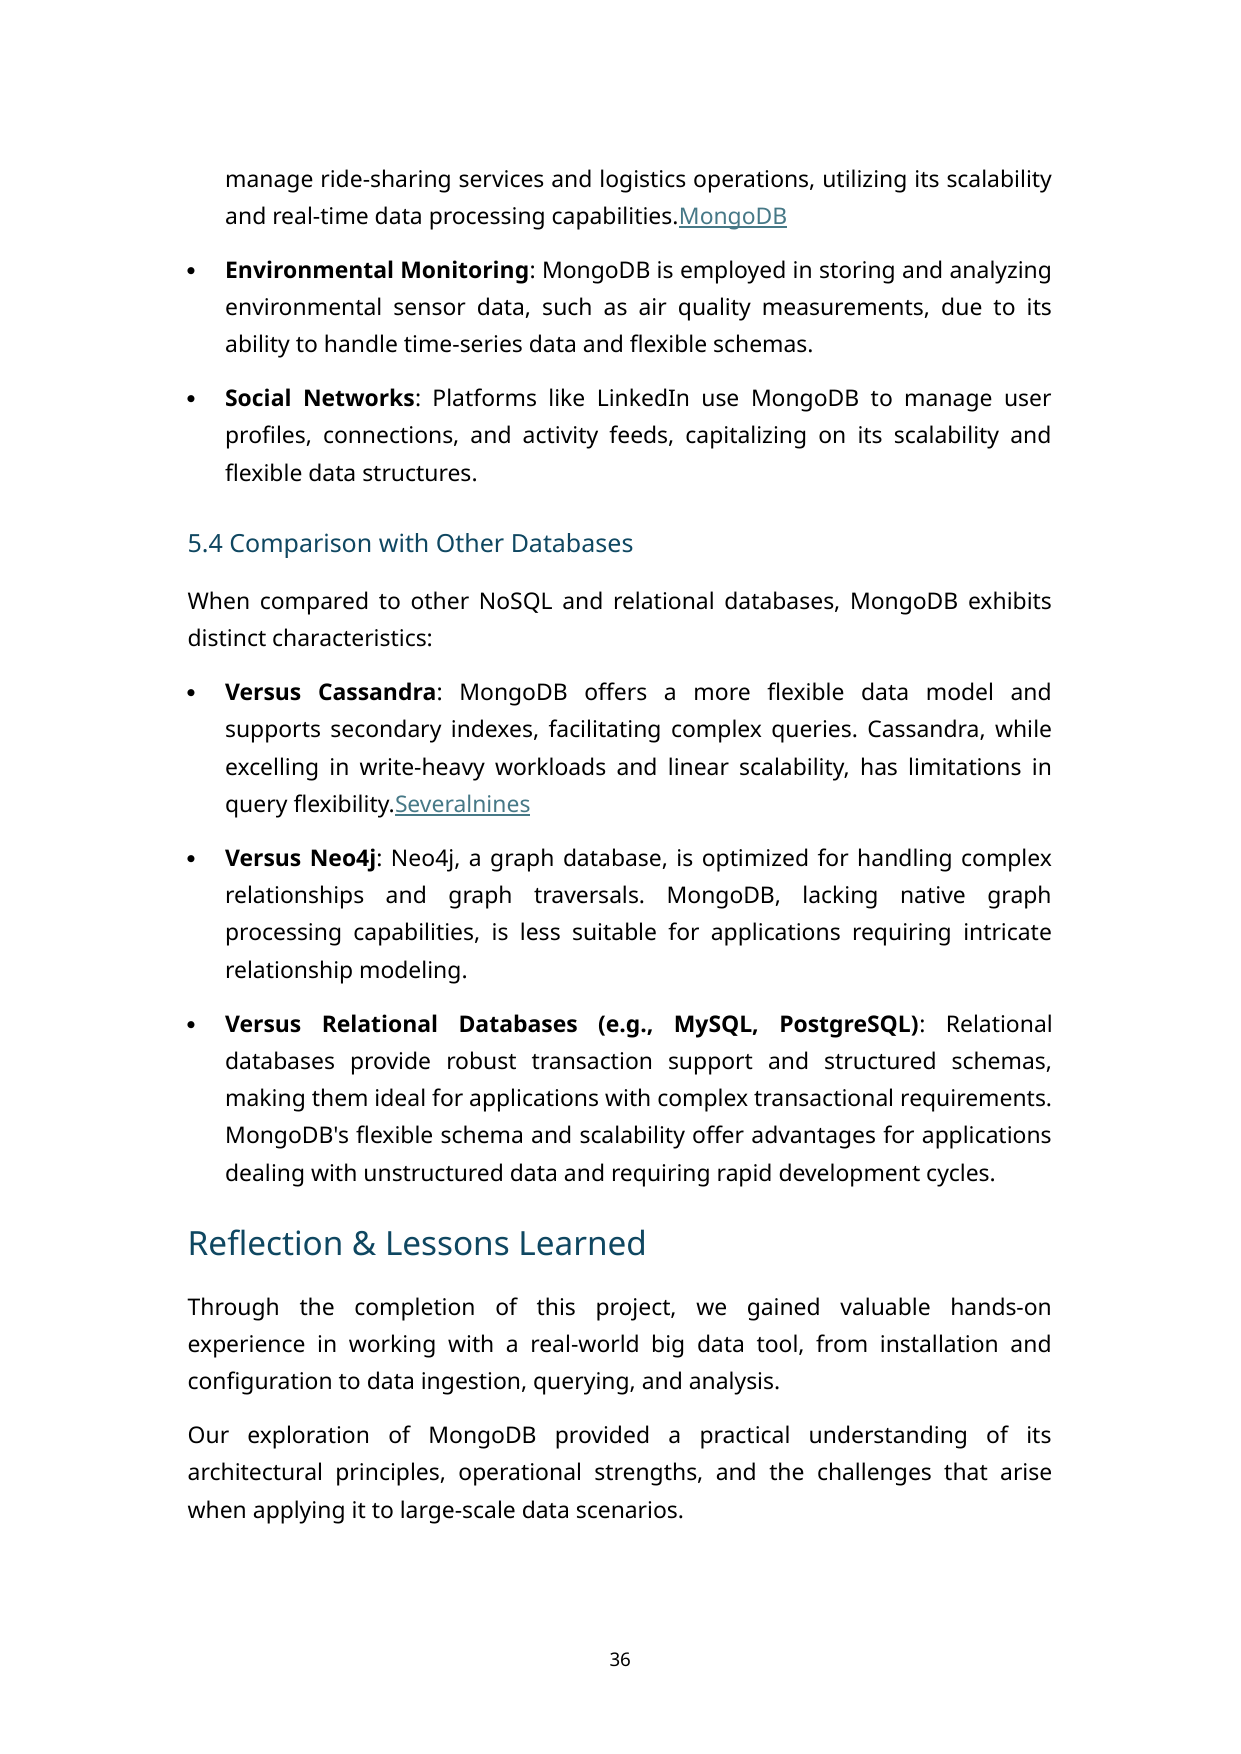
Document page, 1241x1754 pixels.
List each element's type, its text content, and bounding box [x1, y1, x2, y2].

list Versus Cassandra: MongoDB offers a more flexible data model and supports secondary indexes, facilitating complex queries. Cassandra, while excelling in write-heavy workloads and linear scalability, has limitations in query flexibility.​Severalnines [187, 675, 1053, 820]
text Our exploration of MongoDB provided a practical understanding of its architectural principles, operational strengths, and the challenges that arise when applying it to large-scale data scenarios. [187, 1418, 1053, 1526]
list Versus Relational Databases (e.g., MySQL, PostgreSQL): Relational databases provide robust transaction support and structured schemas, making them ideal for applications with complex transactional requirements. MongoDB's flexible schema and scalability offer advantages for applications dealing with unstructured data and requiring rapid development cycles.​ [187, 1007, 1053, 1188]
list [187, 162, 1053, 232]
text When compared to other NoSQL and relational databases, MongoDB exhibits distinct characteristics: [187, 584, 1053, 654]
text Through the completion of this project, we gained valuable hands-on experience in working with a real-world big data tool, from installation and configuration to data ingestion, querying, and analysis. [187, 1290, 1053, 1397]
list Social Networks: Platforms like LinkedIn use MongoDB to manage user profiles, connections, and activity feeds, capitalizing on its scalability and flexible data structures.​ [187, 382, 1053, 489]
list Environmental Monitoring: MongoDB is employed in storing and analyzing environmental sensor data, such as air quality measurements, due to its ability to handle time-series data and flexible schemas.​ [187, 253, 1053, 360]
list Versus Neo4j: Neo4j, a graph database, is optimized for handling complex relationships and graph traversals. MongoDB, lacking native graph processing capabilities, is less suitable for applications requiring intricate relationship modeling.​ [187, 841, 1053, 986]
subtitle Reflection & Lessons Learned [187, 1210, 1053, 1275]
subtitle 5.4 Comparison with Other Databases [187, 510, 1053, 575]
